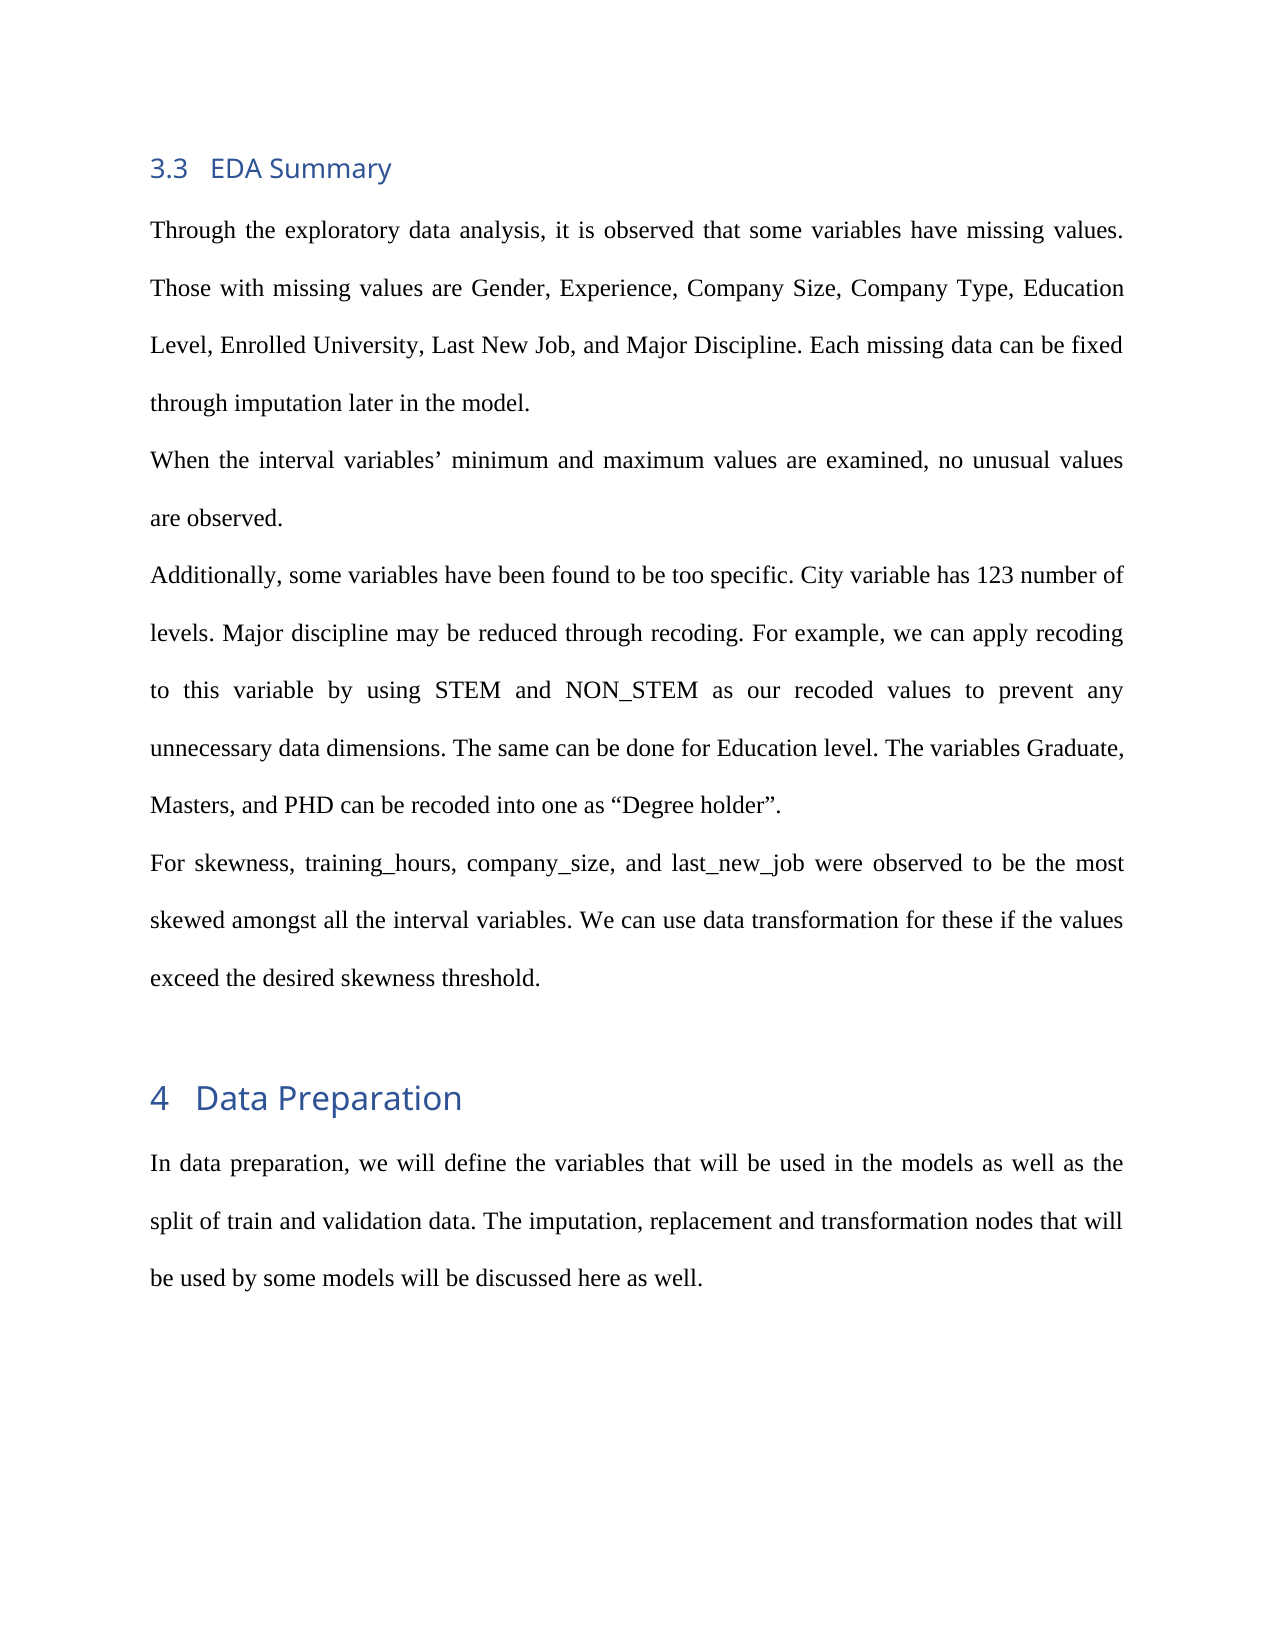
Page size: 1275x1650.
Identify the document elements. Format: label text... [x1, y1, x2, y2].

text Additionally, some variables have been found to be too specific. City variable has 123 number of levels. Major discipline may be reduced through recoding. For example, we can apply recoding to this variable by using STEM and NON_STEM as our recoded values to prevent any unnecessary data dimensions. The same can be done for Education level. The variables Graduate, Masters, and PHD can be recoded into one as “Degree holder”. [150, 561, 1125, 819]
text For skewness, training_hours, company_size, and last_new_job were observed to be the most skewed amongst all the interval variables. We can use data transformation for these if the values exceed the desired skewness threshold. [150, 848, 1125, 992]
text Through the exploratory data analysis, it is observed that some variables have missing values. Those with missing values are Gender, Experience, Company Size, Company Type, Education Level, Enrolled University, Last New Job, and Major Discipline. Each missing data can be fixed through imputation later in the model. [150, 216, 1125, 417]
subtitle EDA Summary [150, 150, 1125, 187]
text In data preparation, we will define the variables that will be used in the models as well as the split of train and validation data. The imputation, replacement and transformation nodes that will be used by some models will be discussed here as well. [150, 1148, 1125, 1292]
text When the interval variables’ minimum and maximum values are examined, no unusual values are observed. [150, 446, 1125, 532]
subtitle Data Preparation [150, 1074, 1125, 1120]
